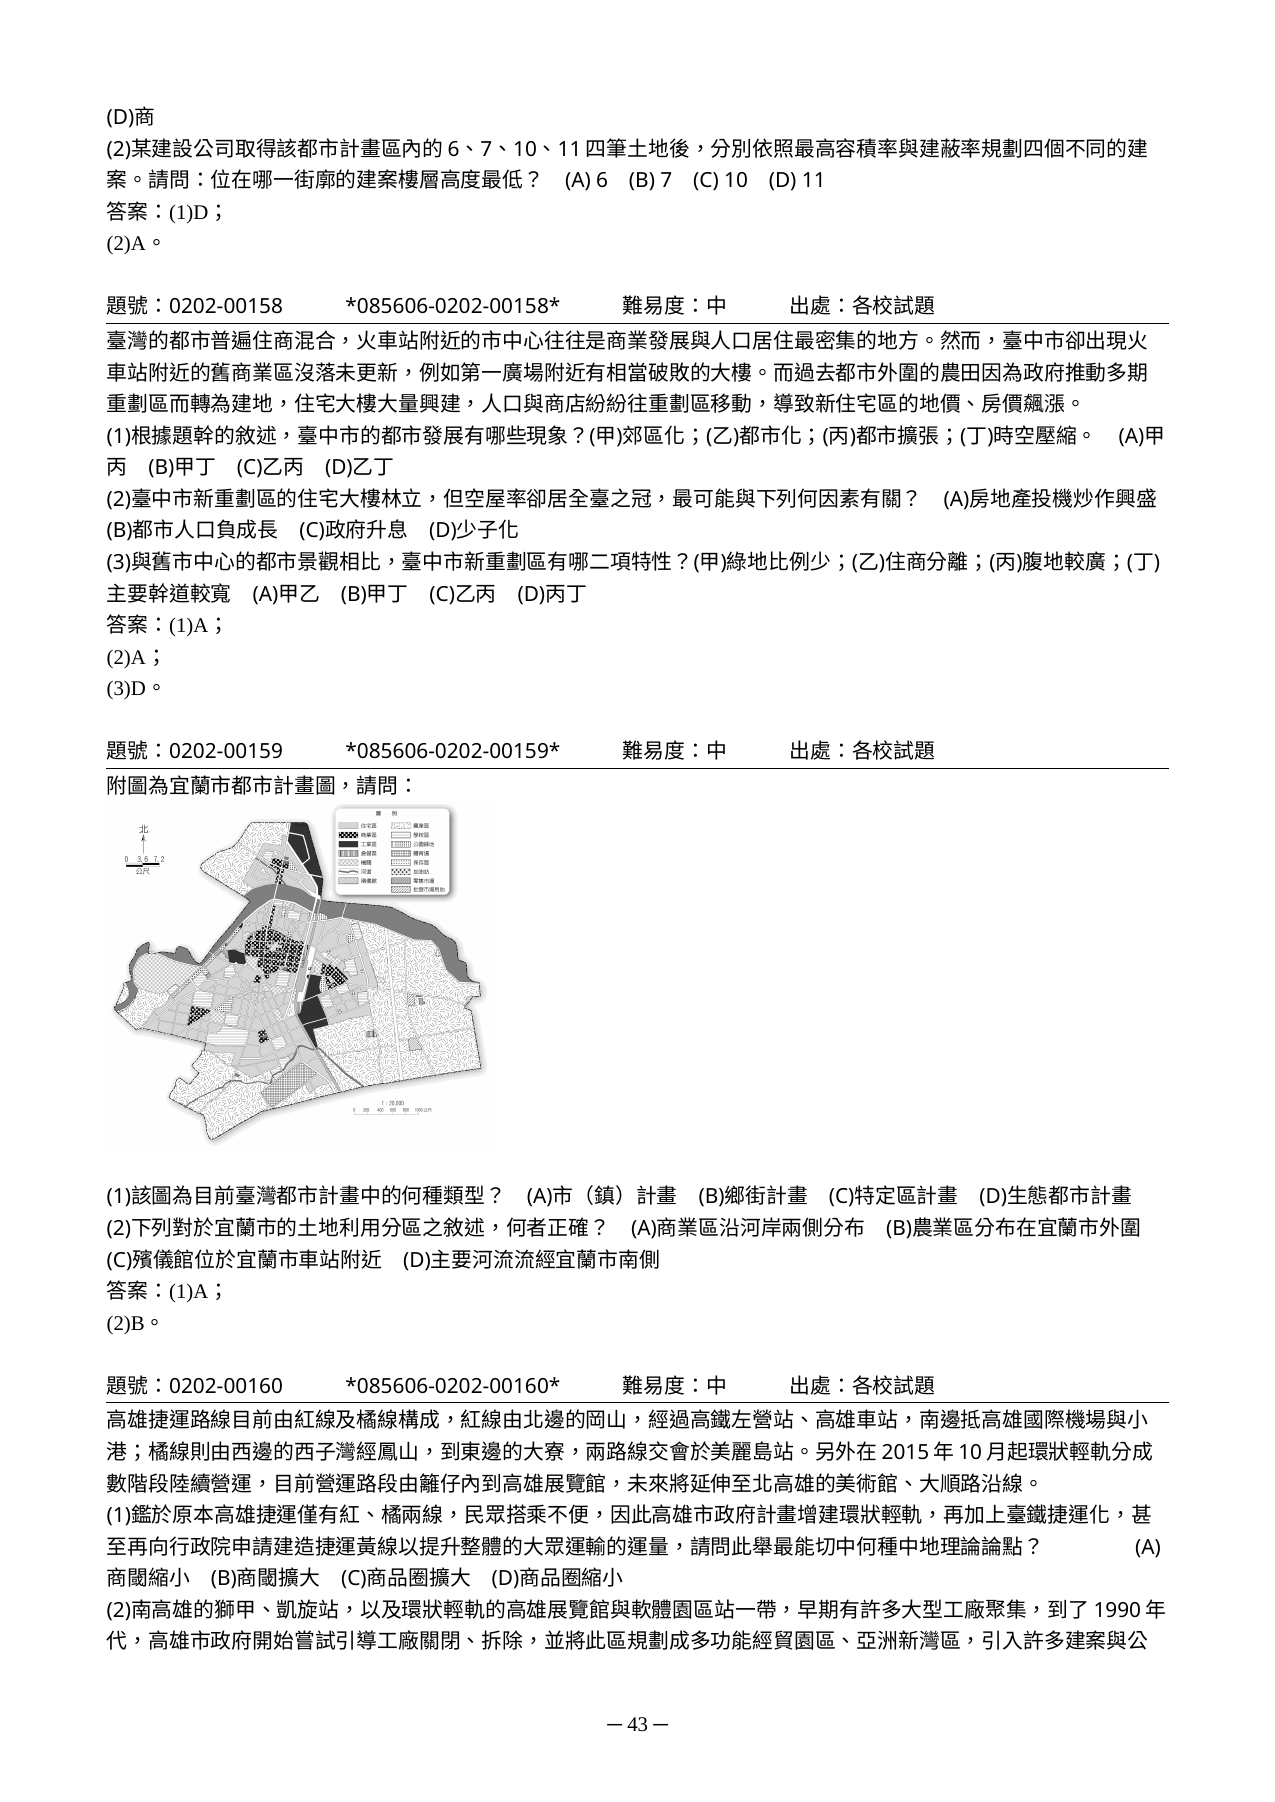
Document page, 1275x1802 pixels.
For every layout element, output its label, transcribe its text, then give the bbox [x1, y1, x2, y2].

text 題號：0202-00159 *085606-0202-00159* 難易度：中 出處：各校試題 [106, 734, 1169, 768]
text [106, 100, 1169, 194]
text 臺灣的都市普遍住商混合，火車站附近的市中心往往是商業發展與人口居住最密集的地方。然而，臺中市卻出現火車站附近的舊商業區沒落未更新，例如第一廣場附近有相當破敗的大樓。而過去都市外圍的農田因為政府推動多期重劃區而轉為建地，住宅大樓大量興建，人口與商店紛紛往重劃區移動，導致新住宅區的地價、房價飆漲。 (1)根據題幹的敘述，臺中市的都市發展有哪些現象？(甲)郊區化；(乙)都市化；(丙)都市擴張；(丁)時空壓縮。 (A)甲丙 (B)甲丁 (C)乙丙 (D)乙丁 (2)臺中市新重劃區的住宅大樓林立，但空屋率卻居全臺之冠，最可能與下列何因素有關？ (A)房地產投機炒作興盛 (B)都市人口負成長 (C)政府升息 (D)少子化 (3)與舊市中心的都市景觀相比，臺中市新重劃區有哪二項特性？(甲)綠地比例少；(乙)住商分離；(丙)腹地較廣；(丁)主要幹道較寬 (A)甲乙 (B)甲丁 (C)乙丙 (D)丙丁 [106, 324, 1169, 608]
text 答案：(1)A； (2)B。 [106, 1274, 1169, 1337]
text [106, 1403, 1169, 1656]
picture [106, 800, 493, 1151]
text 題號：0202-00158 *085606-0202-00158* 難易度：中 出處：各校試題 [106, 289, 1169, 323]
text 題號：0202-00160 *085606-0202-00160* 難易度：中 出處：各校試題 [106, 1368, 1169, 1402]
text 答案：(1)A； (2)A； (3)D。 [106, 608, 1169, 702]
text 答案：(1)D； (2)A。 [106, 194, 1169, 257]
